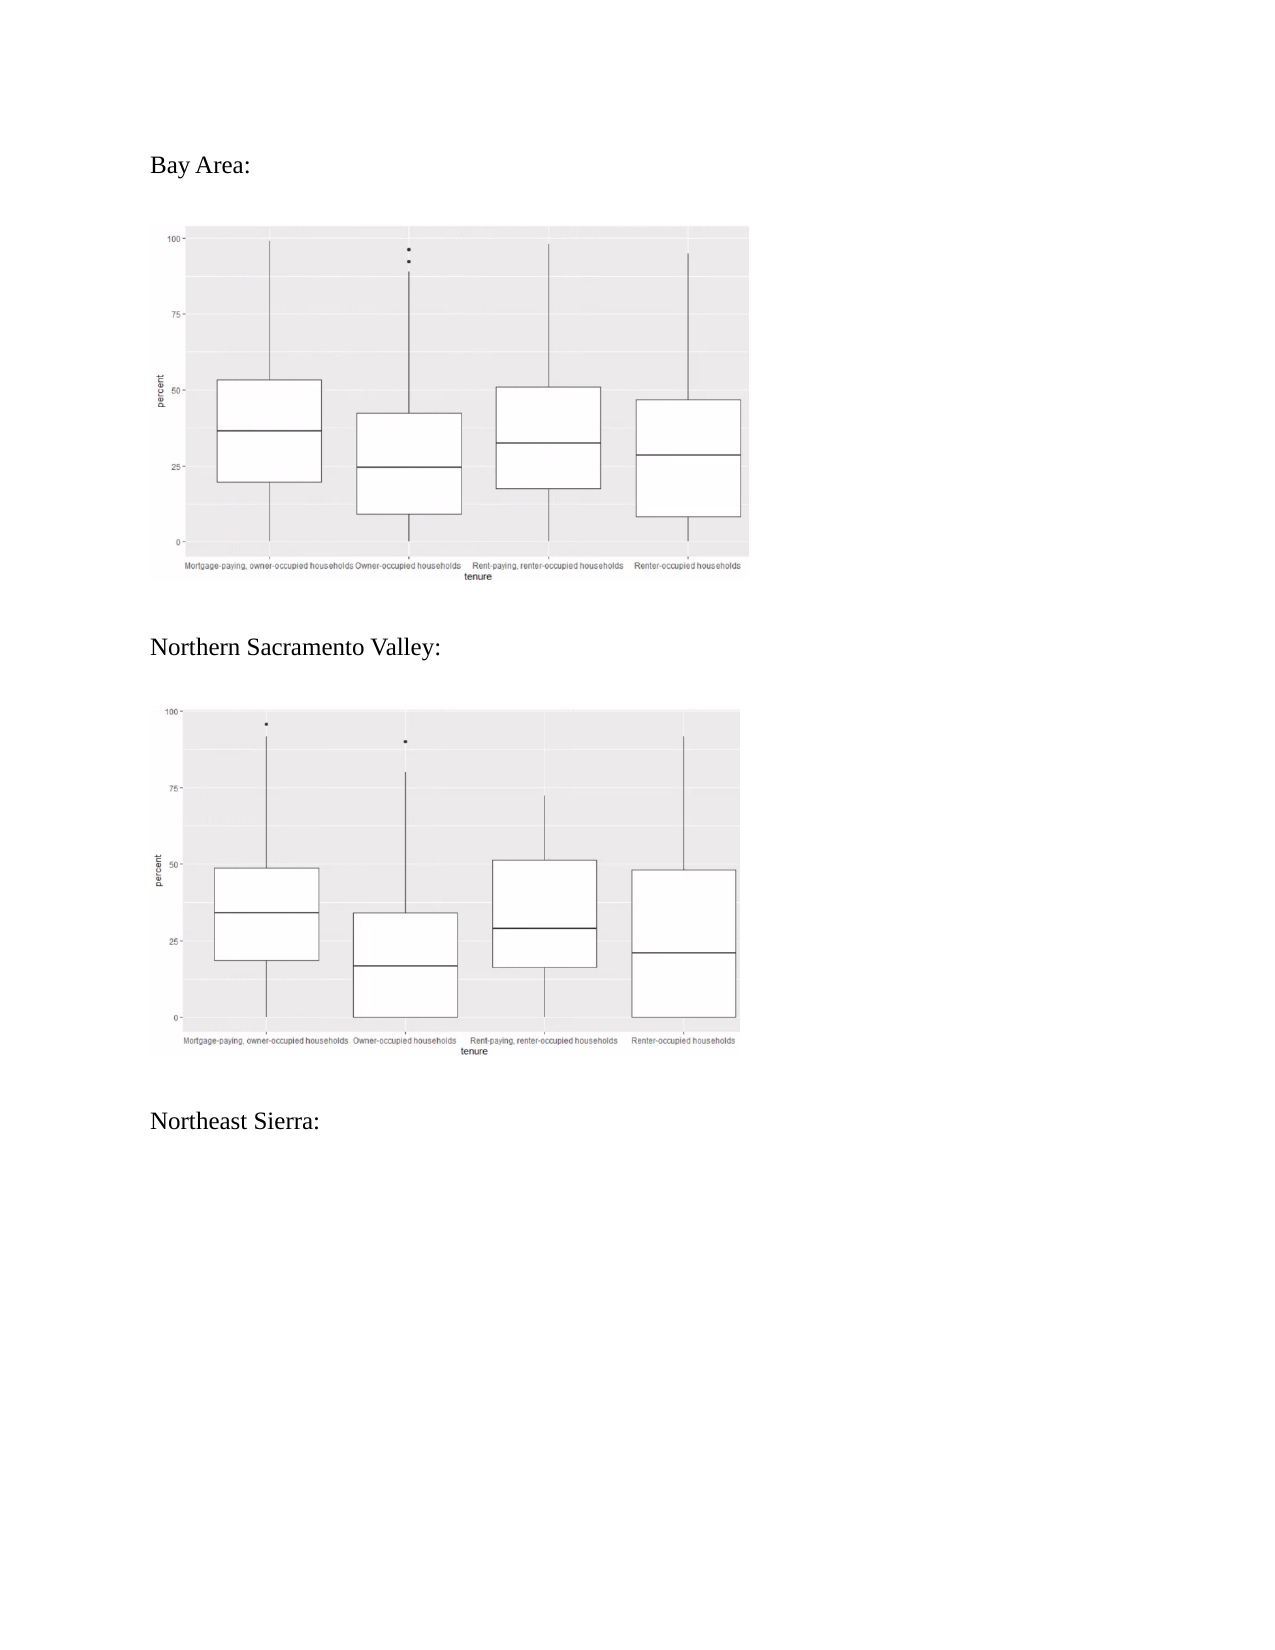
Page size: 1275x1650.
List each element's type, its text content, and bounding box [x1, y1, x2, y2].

text Northeast Sierra: [150, 1106, 1125, 1135]
text Bay Area: [150, 150, 1125, 179]
picture [150, 224, 749, 582]
text Northern Sacramento Valley: [150, 632, 1125, 661]
picture [150, 706, 740, 1056]
